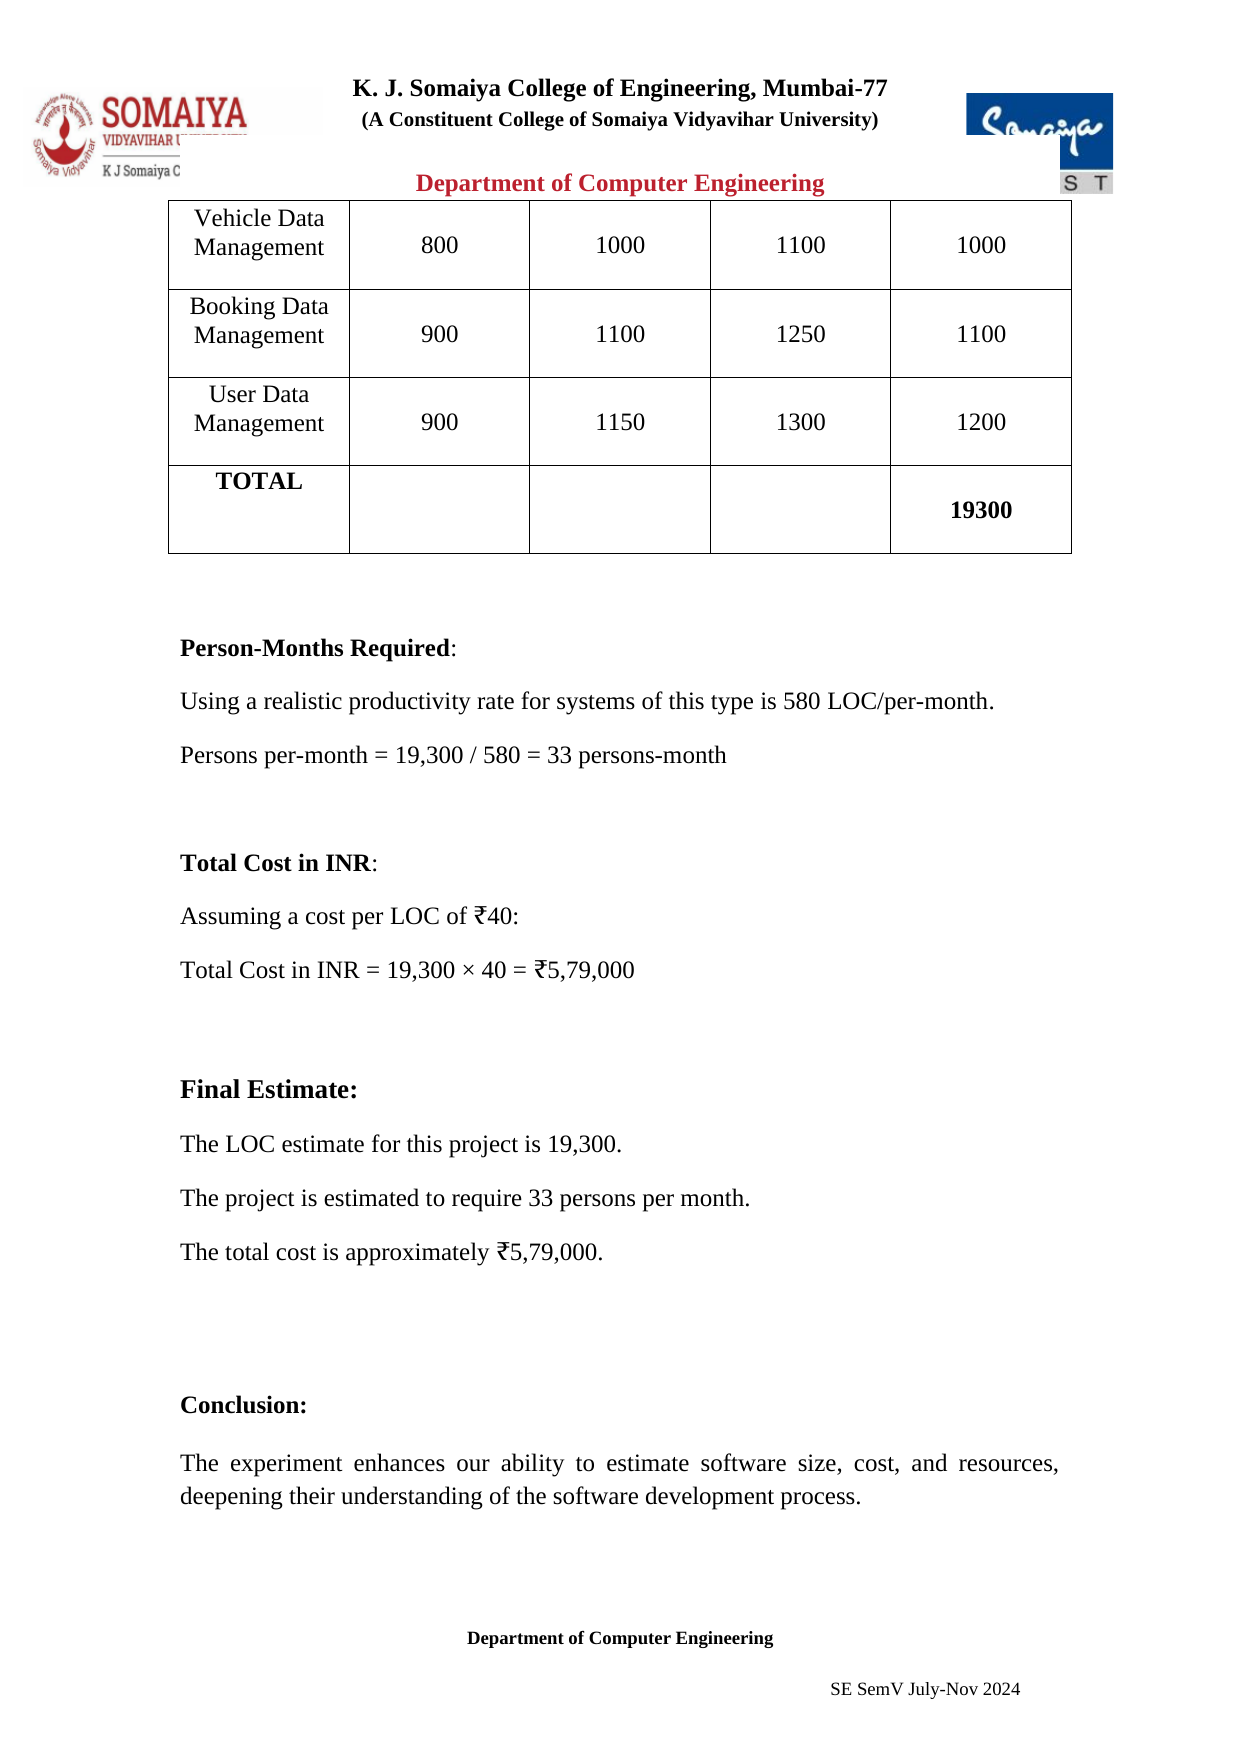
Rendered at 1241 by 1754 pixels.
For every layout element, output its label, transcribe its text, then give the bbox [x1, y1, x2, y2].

text Assuming a cost per LOC of ₹40: [180, 901, 1060, 930]
table_cell 900 [350, 378, 529, 465]
table_cell 19300 [891, 466, 1071, 553]
table_cell [169, 378, 349, 465]
table_cell TOTAL [169, 466, 349, 553]
table_cell [350, 466, 529, 553]
text Using a realistic productivity rate for systems of this type is 580 LOC/per-month. [180, 686, 1060, 715]
table_cell 900 [350, 290, 529, 377]
text The LOC estimate for this project is 19,300. [180, 1129, 1060, 1158]
table_cell 1150 [530, 378, 710, 465]
table_cell 1100 [891, 290, 1071, 377]
table_cell [530, 466, 710, 553]
table_cell 1100 [530, 290, 710, 377]
text The total cost is approximately ₹5,79,000. [180, 1237, 1060, 1266]
text The project is estimated to require 33 persons per month. [180, 1183, 1060, 1212]
table_cell 1100 [711, 201, 890, 288]
table_cell 800 [350, 201, 529, 288]
text The experiment enhances our ability to estimate software size, cost, and resources, deepening their understanding of the software development process. [180, 1448, 1060, 1510]
table_cell 1000 [530, 201, 710, 288]
table_cell [169, 290, 349, 377]
text Total Cost in INR: [180, 848, 1060, 876]
table_cell [169, 201, 349, 288]
table_cell 1300 [711, 378, 890, 465]
text Conclusion: [180, 1390, 1060, 1419]
table_cell 1250 [711, 290, 890, 377]
text Total Cost in INR = 19,300 × 40 = ₹5,79,000 [180, 955, 1060, 984]
table_cell 1200 [891, 378, 1071, 465]
text Persons per-month = 19,300 / 580 = 33 persons-month [180, 740, 1060, 769]
text Person-Months Required: [180, 633, 1060, 661]
picture [22, 87, 323, 187]
picture [966, 93, 1114, 194]
subtitle Final Estimate: [180, 1073, 1060, 1104]
table_cell [711, 466, 890, 553]
table_cell 1000 [891, 201, 1071, 288]
